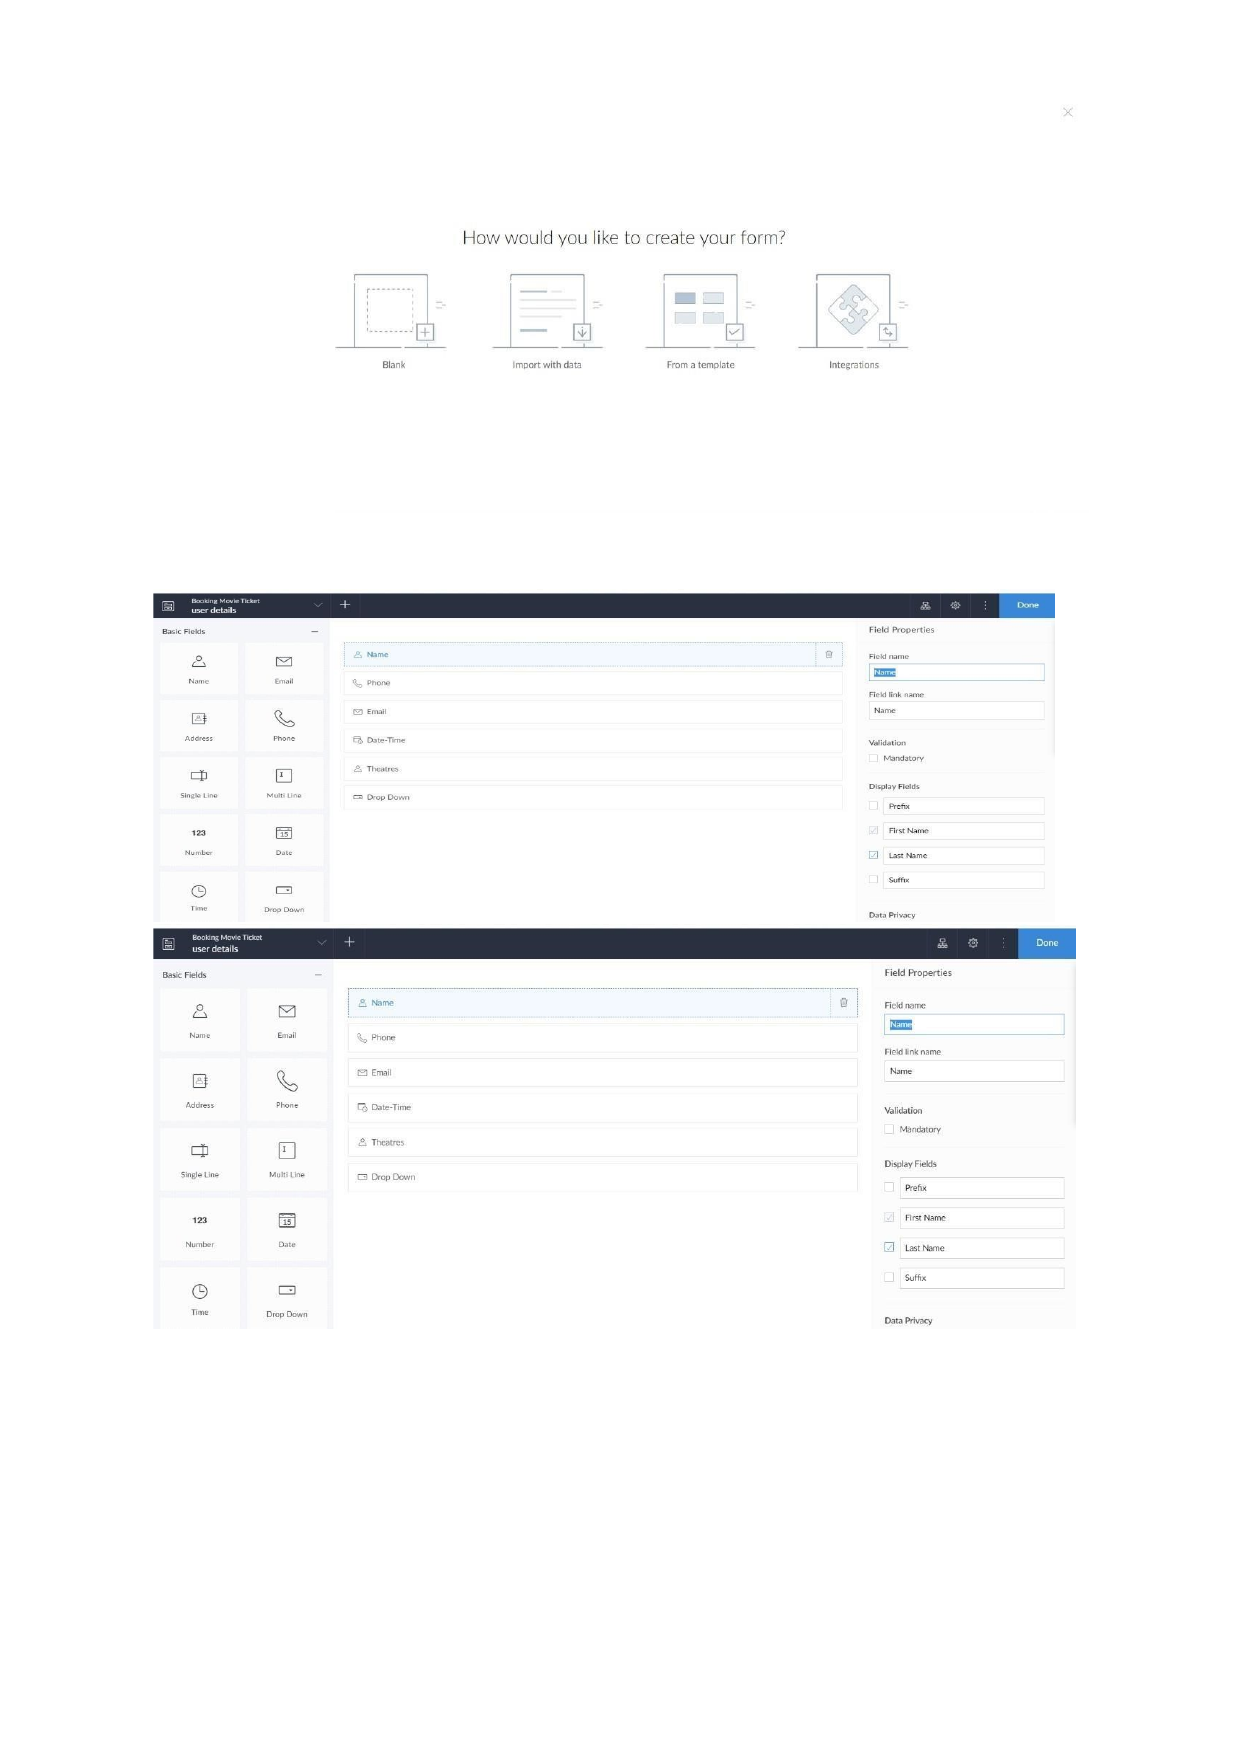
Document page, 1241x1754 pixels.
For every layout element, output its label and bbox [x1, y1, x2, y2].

picture [335, 104, 1089, 513]
picture [153, 924, 1076, 1329]
picture [153, 589, 1055, 922]
